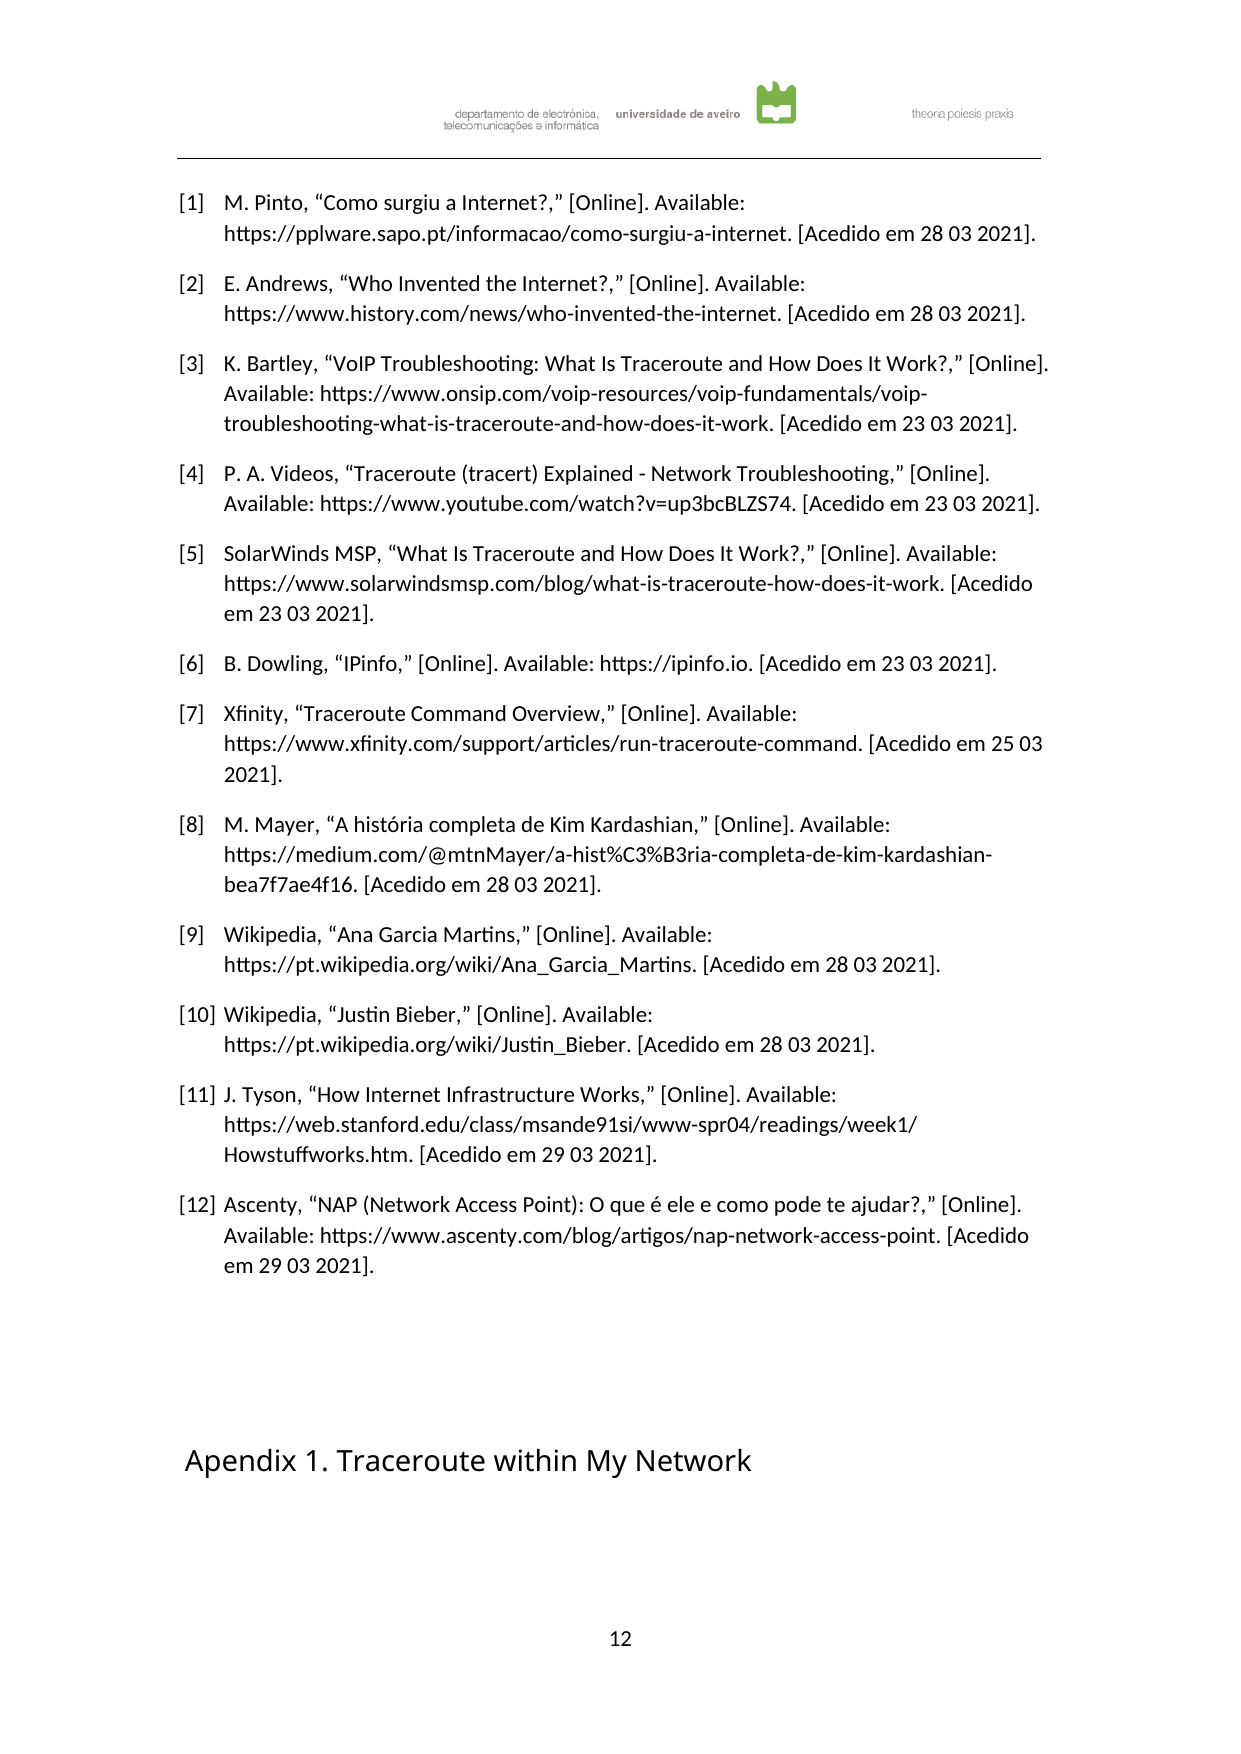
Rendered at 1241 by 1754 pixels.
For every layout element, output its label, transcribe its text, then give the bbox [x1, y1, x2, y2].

table_cell Xfinity, “Traceroute Command Overview,” [Online]. Available: https://www.xfinity.com/support/articles/run-traceroute-command. [Acedido em 25 03 2021]. [222, 698, 1063, 808]
table_cell [6] [177, 648, 222, 698]
table_cell [8] [177, 808, 222, 918]
table_header [1] [177, 187, 222, 267]
table_cell B. Dowling, “IPinfo,” [Online]. Available: https://ipinfo.io. [Acedido em 23 03 2021]. [222, 648, 1063, 698]
table_cell E. Andrews, “Who Invented the Internet?,” [Online]. Available: https://www.history.com/news/who-invented-the-internet. [Acedido em 28 03 2021]. [222, 267, 1063, 347]
table_cell P. A. Videos, “Traceroute (tracert) Explained - Network Troubleshooting,” [Online]. Available: https://www.youtube.com/watch?v=up3bcBLZS74. [Acedido em 23 03 2021]. [222, 458, 1063, 538]
table_cell [5] [177, 538, 222, 648]
table_cell [2] [177, 267, 222, 347]
table_cell K. Bartley, “VoIP Troubleshooting: What Is Traceroute and How Does It Work?,” [Online]. Available: https://www.onsip.com/voip-resources/voip-fundamentals/voip-troubleshooting-what-is-traceroute-and-how-does-it-work. [Acedido em 23 03 2021]. [222, 347, 1063, 457]
text Apendix 1. Traceroute within My Network [177, 1440, 1063, 1479]
table_cell [9] [177, 919, 222, 998]
table_cell [11] [177, 1079, 222, 1189]
table_cell M. Mayer, “A história completa de Kim Kardashian,” [Online]. Available: https://medium.com/@mtnMayer/a-hist%C3%B3ria-completa-de-kim-kardashian-bea7f7ae4f16. [Acedido em 28 03 2021]. [222, 808, 1063, 918]
table_cell [12] [177, 1189, 222, 1299]
table_cell Ascenty, “NAP (Network Access Point): O que é ele e como pode te ajudar?,” [Online]. Available: https://www.ascenty.com/blog/artigos/nap-network-access-point. [Acedido em 29 03 2021]. [222, 1189, 1063, 1299]
table_cell J. Tyson, “How Internet Infrastructure Works,” [Online]. Available: https://web.stanford.edu/class/msande91si/www-spr04/readings/week1/Howstuffworks.htm. [Acedido em 29 03 2021]. [222, 1079, 1063, 1189]
table_cell SolarWinds MSP, “What Is Traceroute and How Does It Work?,” [Online]. Available: https://www.solarwindsmsp.com/blog/what-is-traceroute-how-does-it-work. [Acedido em 23 03 2021]. [222, 538, 1063, 648]
table_cell [7] [177, 698, 222, 808]
table_cell Wikipedia, “Ana Garcia Martins,” [Online]. Available: https://pt.wikipedia.org/wiki/Ana_Garcia_Martins. [Acedido em 28 03 2021]. [222, 919, 1063, 998]
picture [433, 73, 1029, 141]
table_cell [4] [177, 458, 222, 538]
table_cell Wikipedia, “Justin Bieber,” [Online]. Available: https://pt.wikipedia.org/wiki/Justin_Bieber. [Acedido em 28 03 2021]. [222, 999, 1063, 1079]
table_cell [3] [177, 347, 222, 457]
table_header M. Pinto, “Como surgiu a Internet?,” [Online]. Available: https://pplware.sapo.pt/informacao/como-surgiu-a-internet. [Acedido em 28 03 2021]. [222, 187, 1063, 267]
table_cell [10] [177, 999, 222, 1079]
